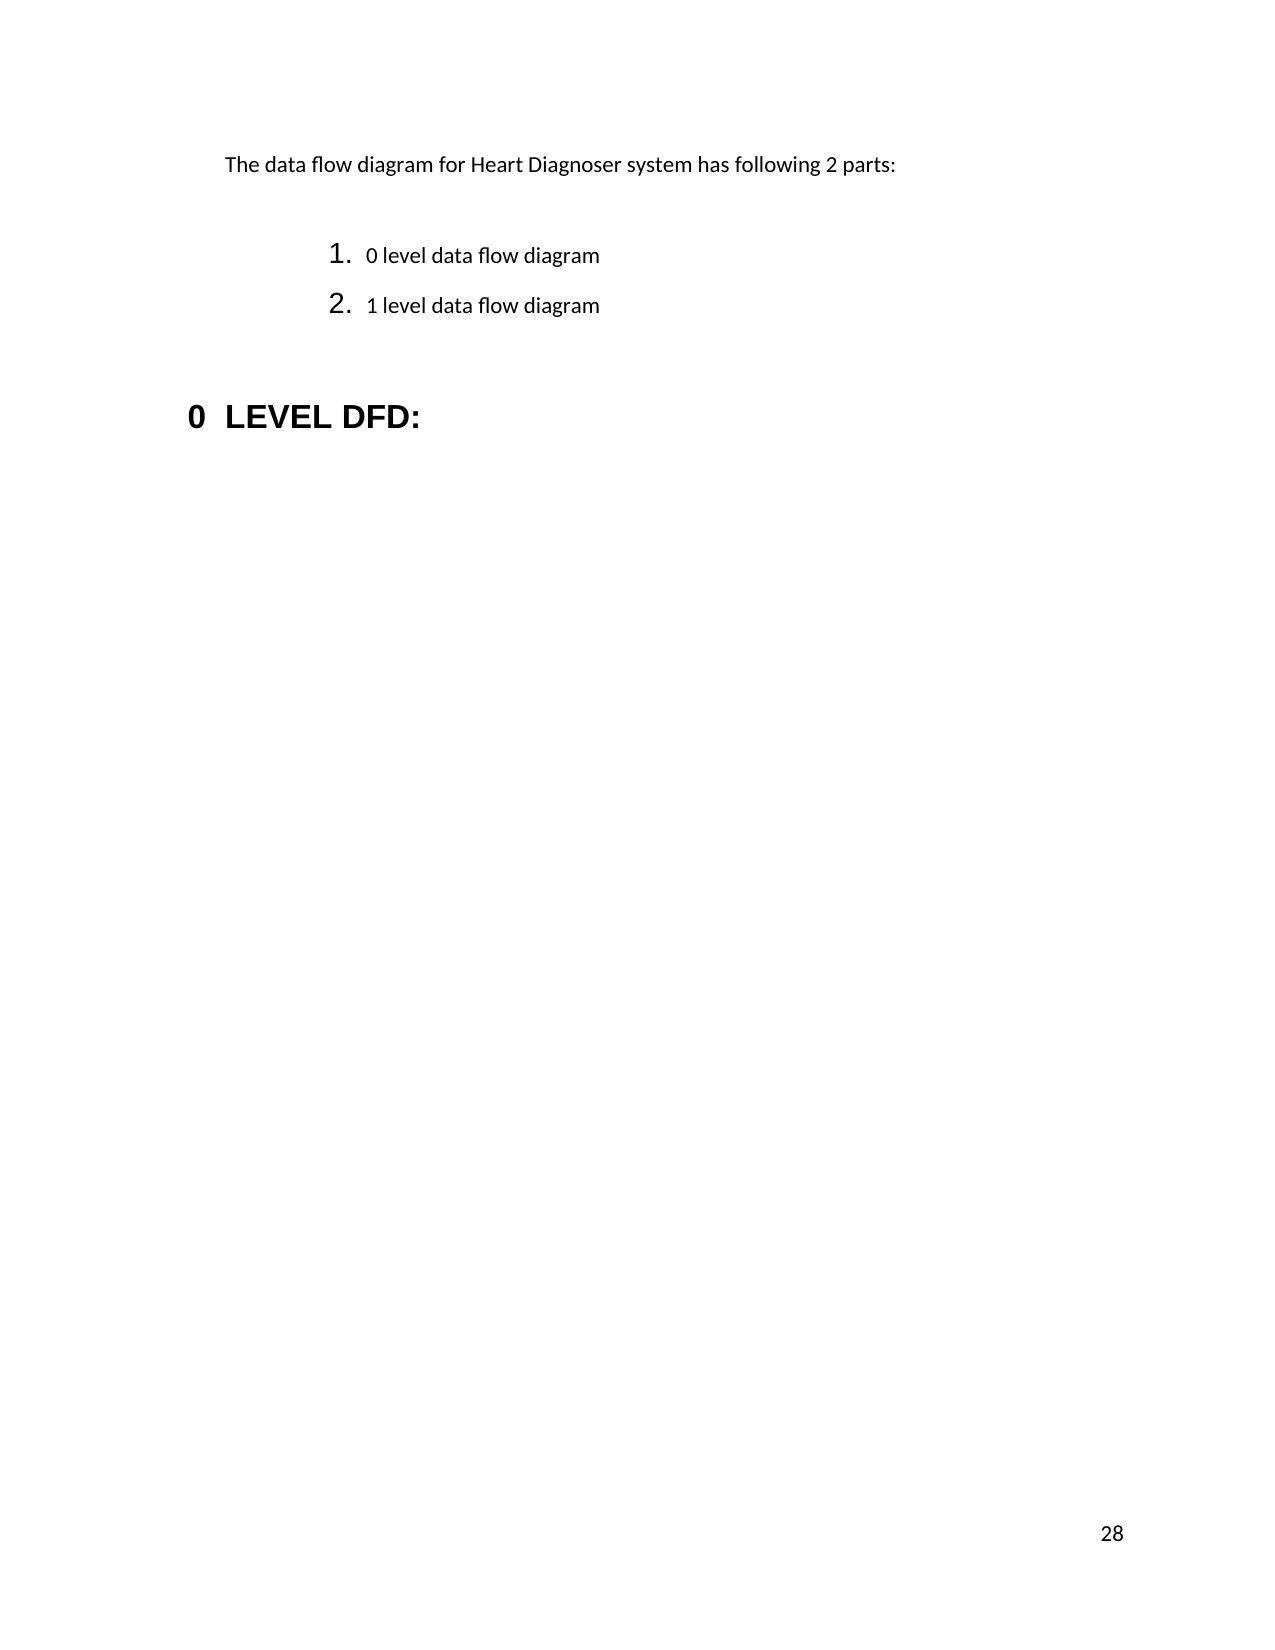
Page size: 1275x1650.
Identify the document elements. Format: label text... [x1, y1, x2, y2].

list LEVEL DFD: [187, 393, 1125, 436]
list 1 level data flow diagram [328, 286, 1019, 320]
list 0 level data flow diagram [328, 236, 1019, 269]
text The data flow diagram for Heart Diagnoser system has following 2 parts: [225, 150, 1019, 178]
